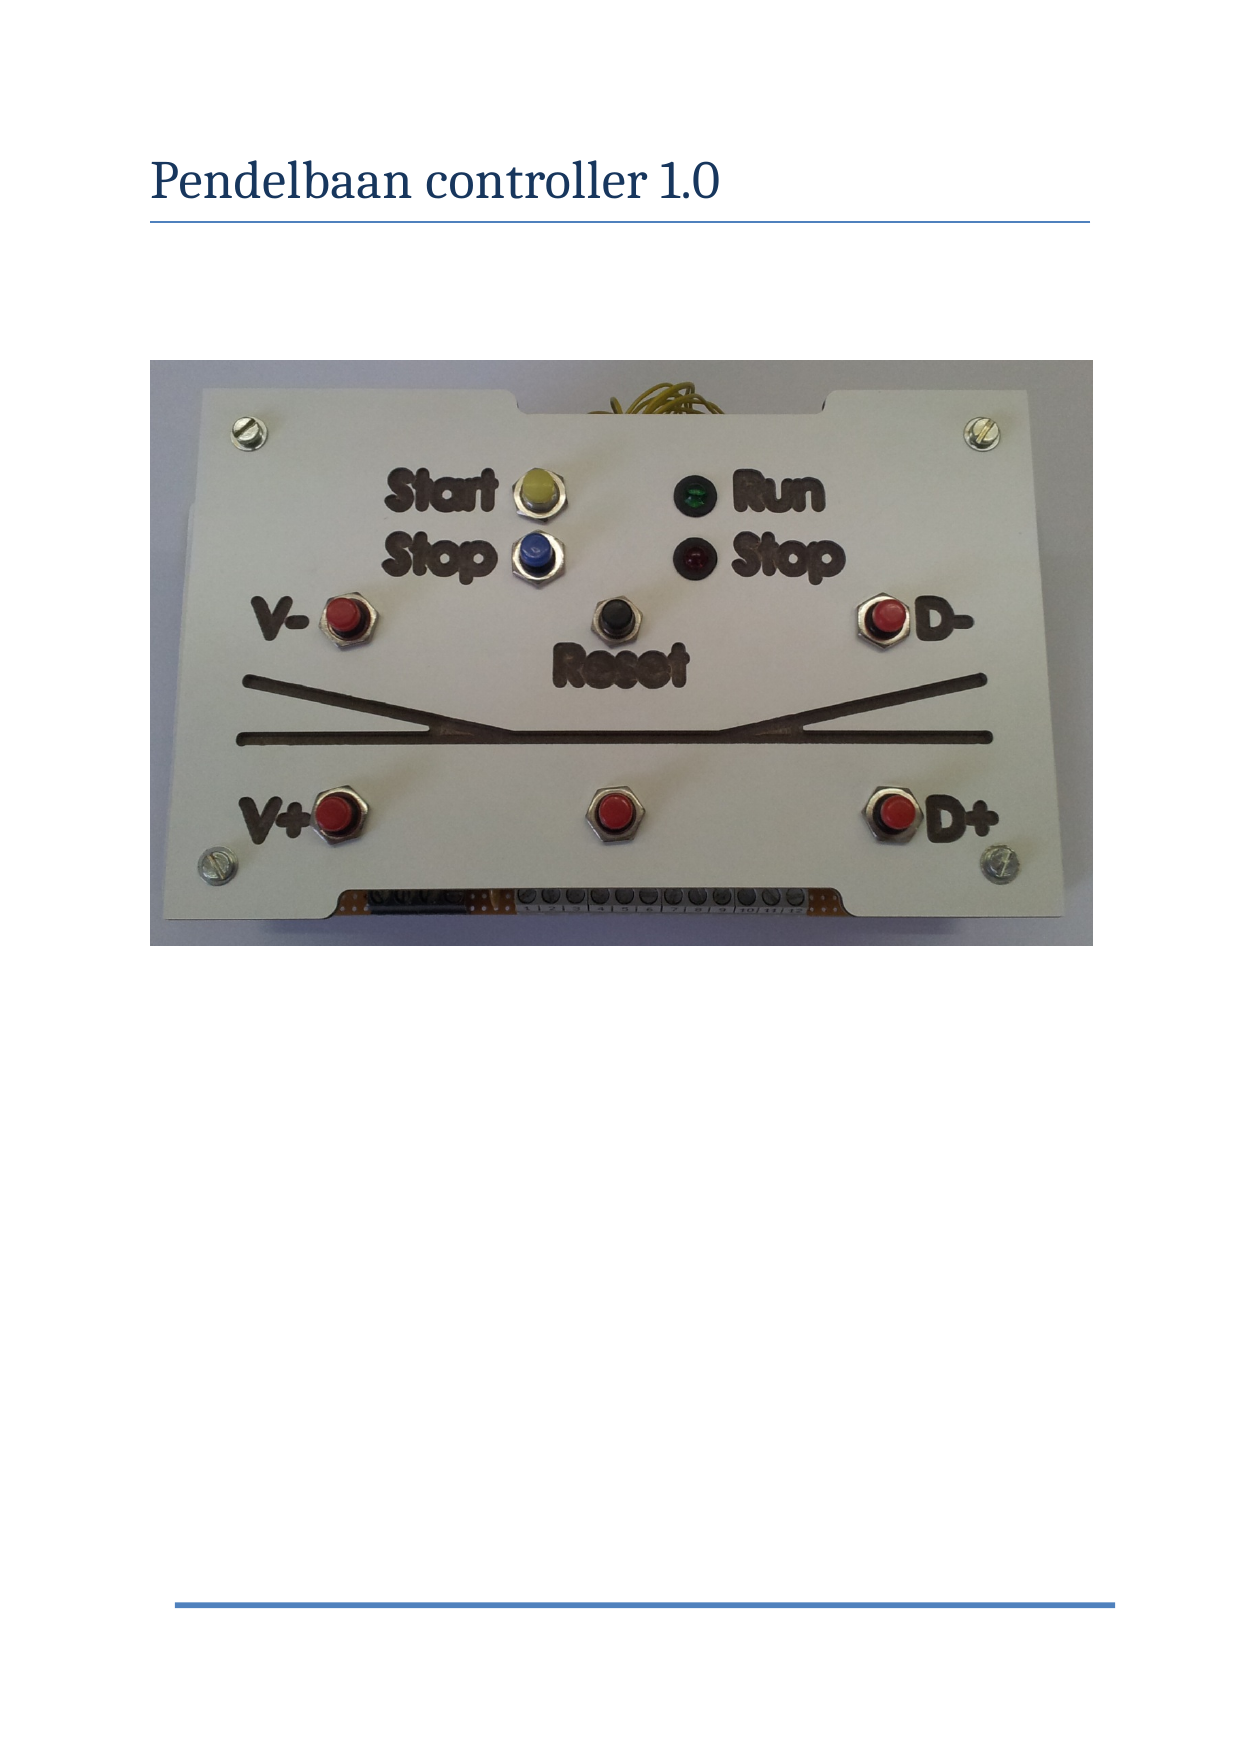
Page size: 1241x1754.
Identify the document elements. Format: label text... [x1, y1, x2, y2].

title Pendelbaan controller 1.0 [150, 150, 1090, 221]
picture [150, 360, 1093, 946]
